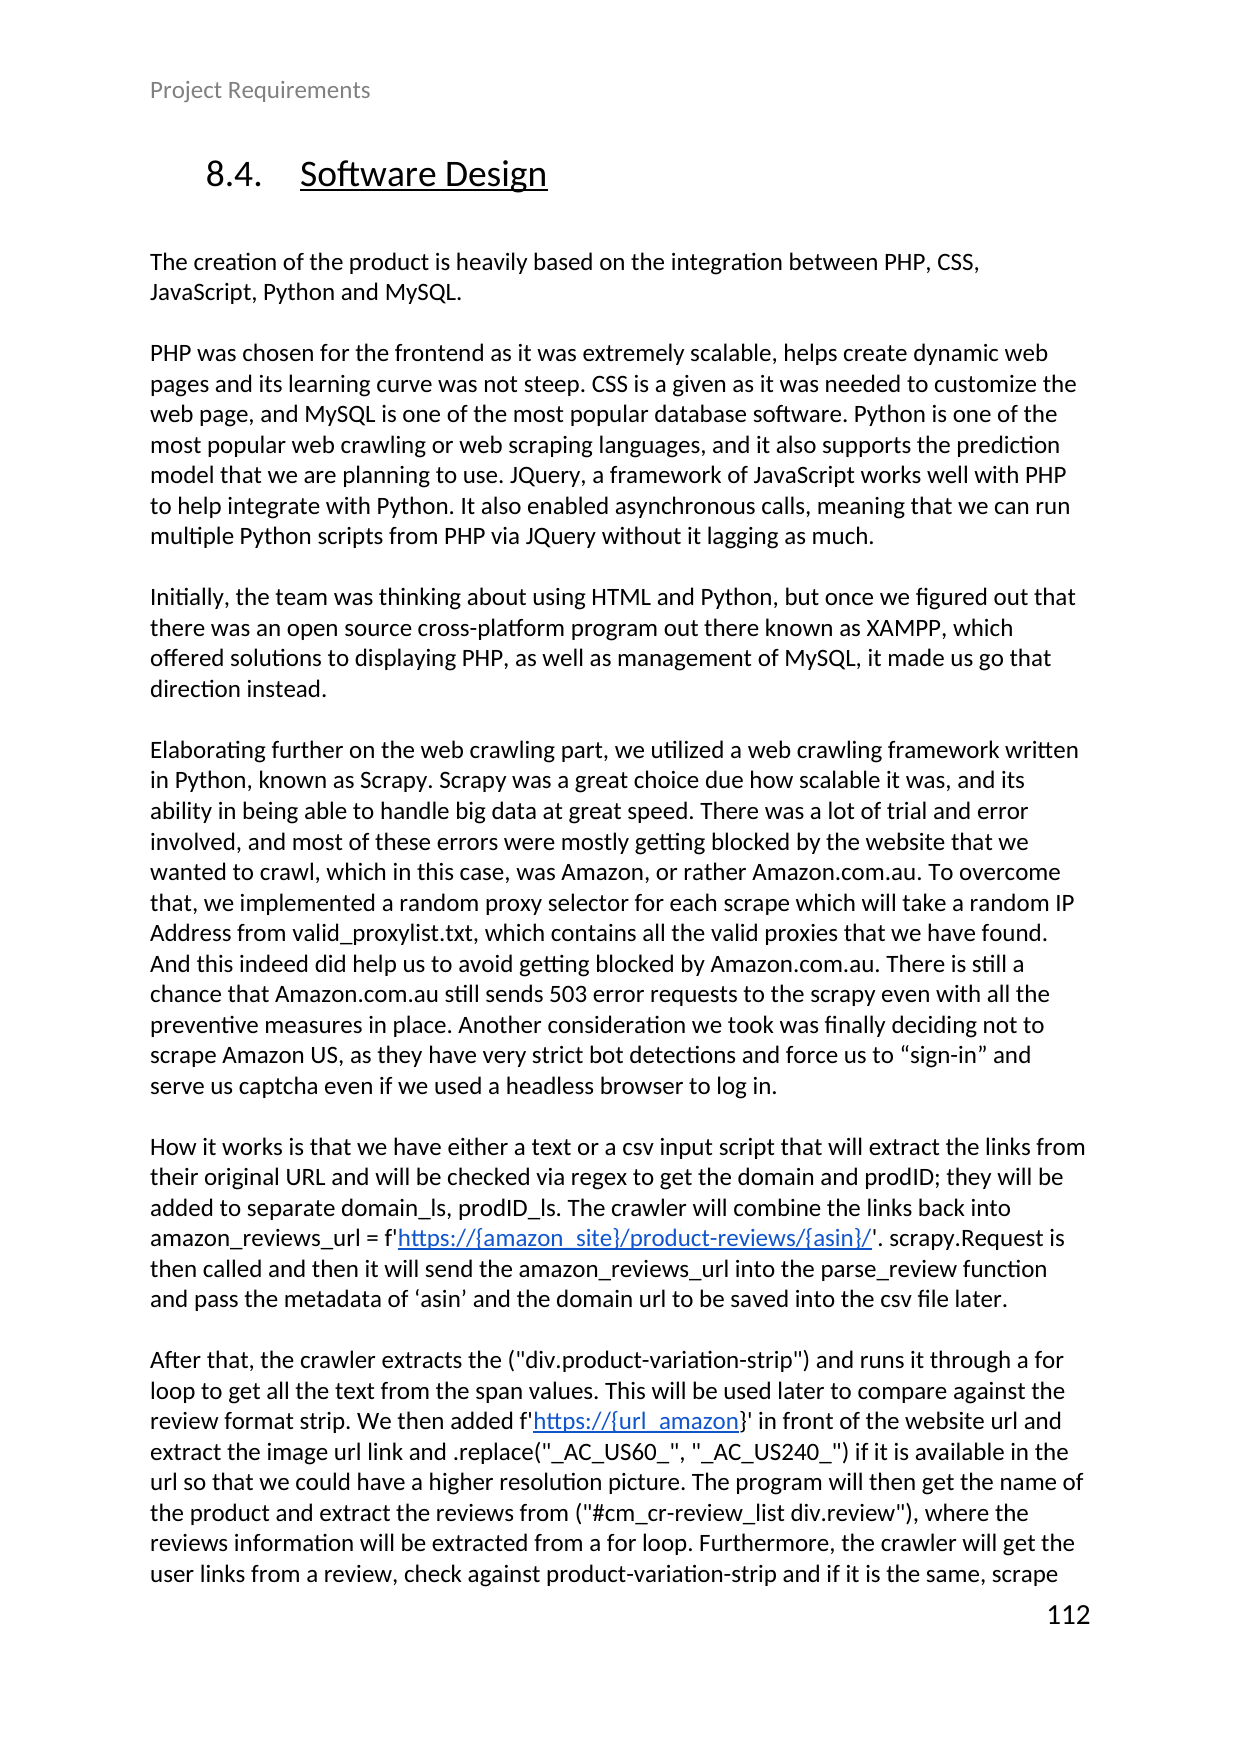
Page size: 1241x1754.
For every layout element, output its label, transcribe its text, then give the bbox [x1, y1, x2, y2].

text Elaborating further on the web crawling part, we utilized a web crawling framework written in Python, known as Scrapy. Scrapy was a great choice due how scalable it was, and its ability in being able to handle big data at great speed. There was a lot of trial and error involved, and most of these errors were mostly getting blocked by the website that we wanted to crawl, which in this case, was Amazon, or rather Amazon.com.au. To overcome that, we implemented a random proxy selector for each scrape which will take a random IP Address from valid_proxylist.txt, which contains all the valid proxies that we have found. And this indeed did help us to avoid getting blocked by Amazon.com.au. There is still a chance that Amazon.com.au still sends 503 error requests to the scrapy even with all the preventive measures in place. Another consideration we took was finally deciding not to scrape Amazon US, as they have very strict bot detections and force us to “sign-in” and serve us captcha even if we used a headless browser to log in. [150, 734, 1090, 1100]
text Initially, the team was thinking about using HTML and Python, but once we figured out that there was an open source cross-platform program out there known as XAMPP, which offered solutions to displaying PHP, as well as management of MySQL, it made us go that direction instead. [150, 581, 1090, 703]
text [150, 1344, 1090, 1589]
text The creation of the product is heavily based on the integration between PHP, CSS, JavaScript, Python and MySQL. [150, 246, 1090, 307]
subtitle Software Design [262, 150, 1090, 196]
text PHP was chosen for the frontend as it was extremely scalable, helps create dynamic web pages and its learning curve was not steep. CSS is a given as it was needed to customize the web page, and MySQL is one of the most popular database software. Python is one of the most popular web crawling or web scraping languages, and it also supports the prediction model that we are planning to use. JQuery, a framework of JavaScript works well with PHP to help integrate with Python. It also enabled asynchronous calls, meaning that we can run multiple Python scripts from PHP via JQuery without it lagging as much. [150, 337, 1090, 551]
text How it works is that we have either a text or a csv input script that will extract the links from their original URL and will be checked via regex to get the domain and prodID; they will be added to separate domain_ls, prodID_ls. The crawler will combine the links back into amazon_reviews_url = f'https://{amazon_site}/product-reviews/{asin}/'. scrapy.Request is then called and then it will send the amazon_reviews_url into the parse_review function and pass the metadata of ‘asin’ and the domain url to be saved into the csv file later. [150, 1131, 1090, 1314]
